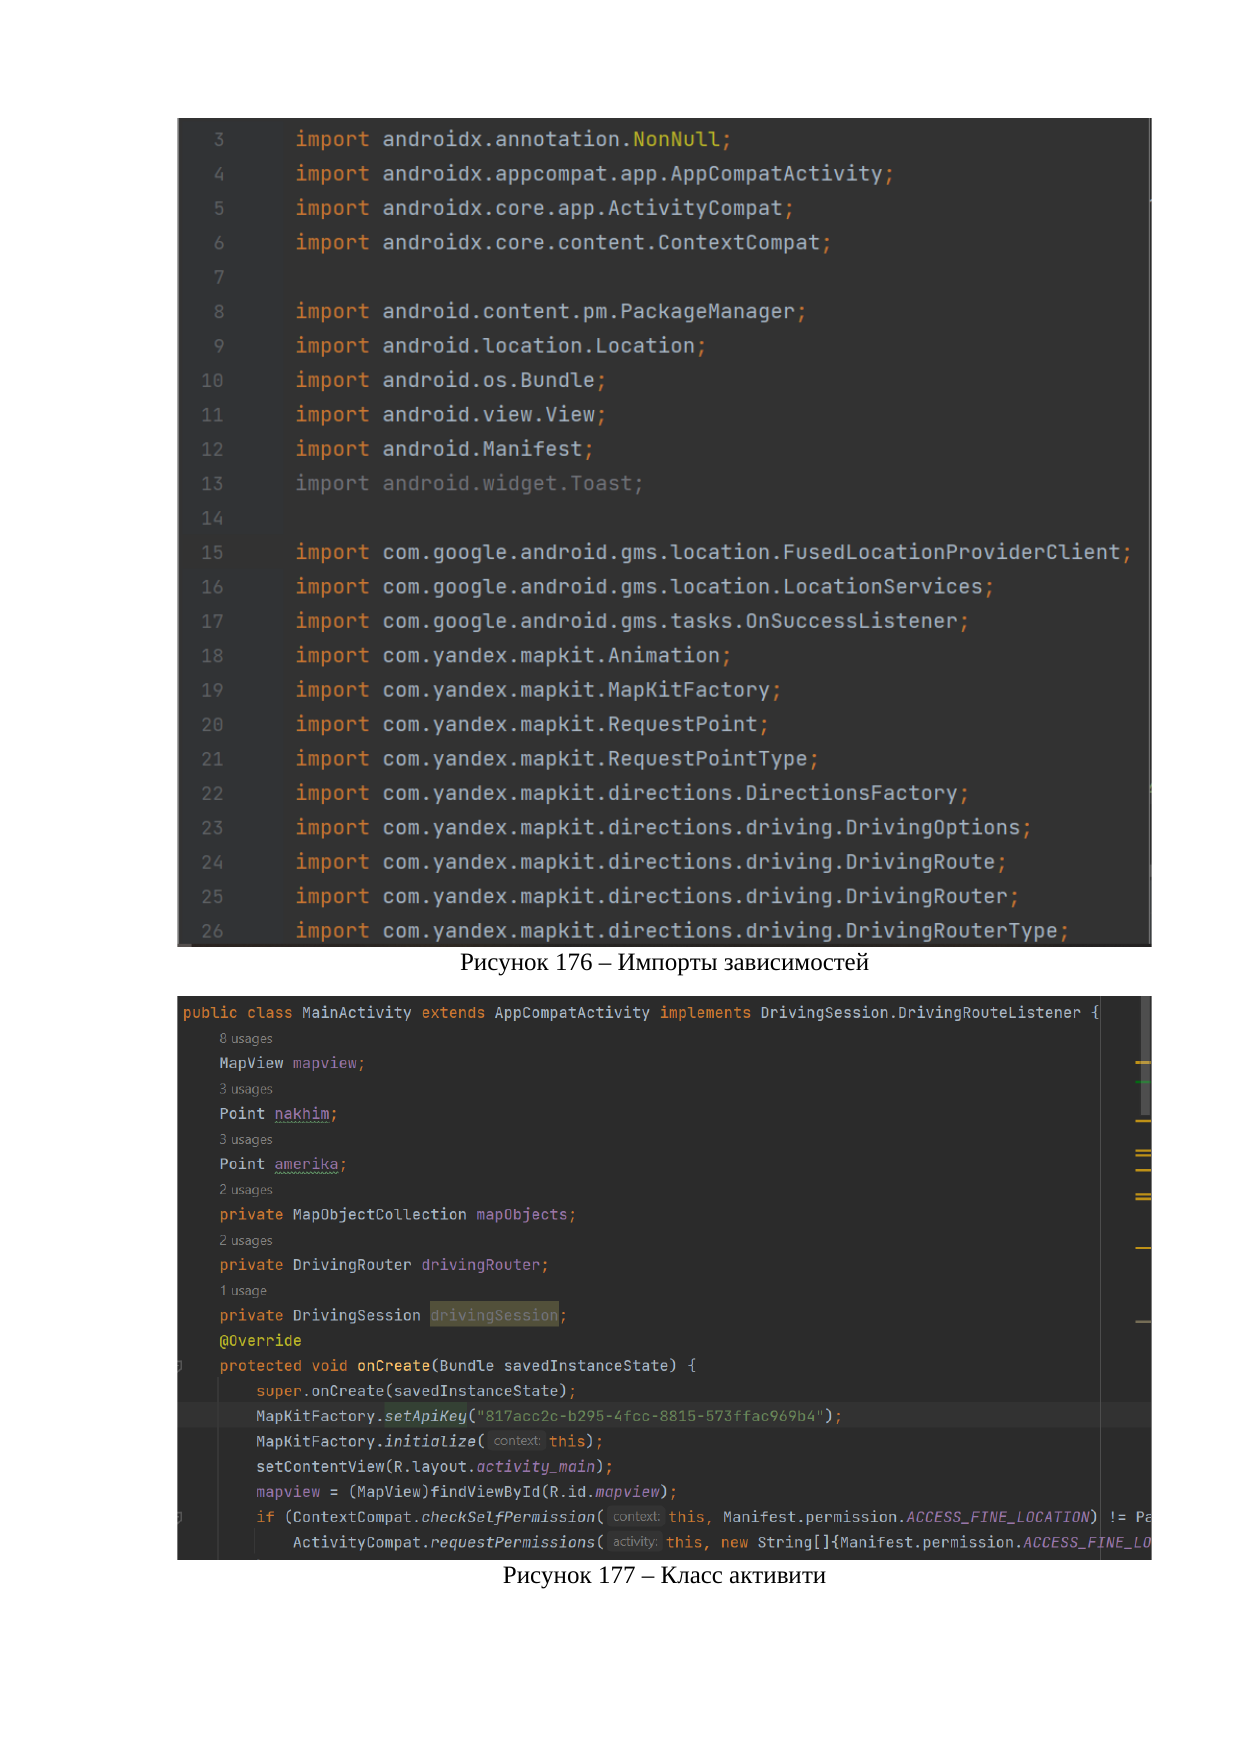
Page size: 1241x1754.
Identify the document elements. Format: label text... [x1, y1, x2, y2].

text Рисунок 176 – Импорты зависимостей [177, 947, 1152, 975]
text Рисунок 177 – Класс активити [177, 1560, 1152, 1589]
picture [177, 996, 1152, 1560]
picture [177, 118, 1152, 947]
